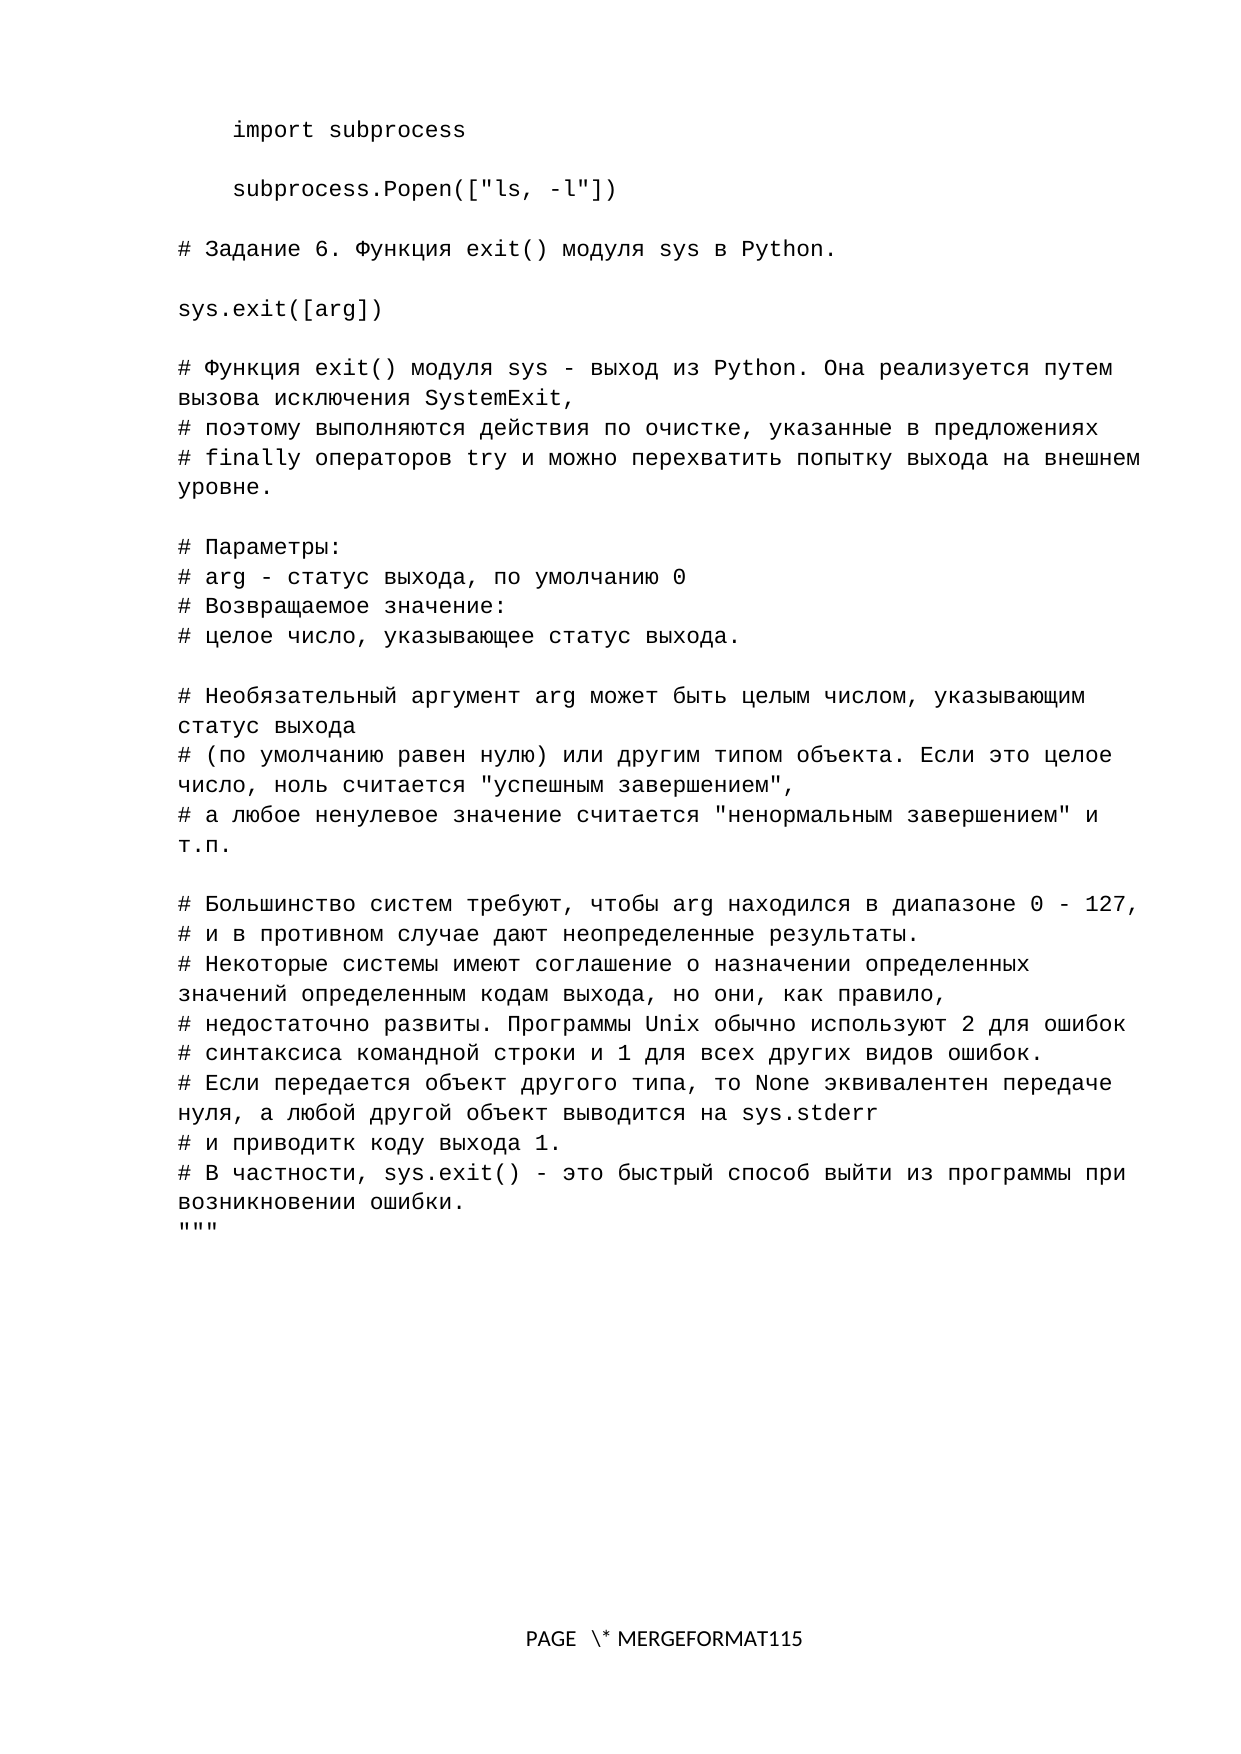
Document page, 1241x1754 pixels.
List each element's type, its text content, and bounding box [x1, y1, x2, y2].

text sys.exit([arg]) [177, 297, 1152, 323]
text # finally операторов try и можно перехватить попытку выхода на внешнем уровне. [177, 446, 1152, 502]
text """ [177, 1220, 1152, 1246]
text # недостаточно развиты. Программы Unix обычно используют 2 для ошибок [177, 1012, 1152, 1038]
text # и в противном случае дают неопределенные результаты. [177, 922, 1152, 948]
text # а любое ненулевое значение считается "ненормальным завершением" и т.п. [177, 803, 1152, 859]
text # Функция exit() модуля sys - выход из Python. Она реализуется путем вызова исключения SystemExit, [177, 356, 1152, 412]
text # Задание 6. Функция exit() модуля sys в Python. [177, 237, 1152, 263]
text subprocess.Popen(["ls, -l"]) [177, 178, 1152, 204]
text # (по умолчанию равен нулю) или другим типом объекта. Если это целое число, ноль считается "успешным завершением", [177, 744, 1152, 799]
text # arg - статус выхода, по умолчанию 0 [177, 565, 1152, 591]
text import subprocess [177, 118, 1152, 144]
text # синтаксиса командной строки и 1 для всех других видов ошибок. [177, 1042, 1152, 1068]
text # Параметры: [177, 535, 1152, 561]
text # В частности, sys.exit() - это быстрый способ выйти из программы при возникновении ошибки. [177, 1161, 1152, 1217]
text # Возвращаемое значение: [177, 595, 1152, 621]
text # Большинство систем требуют, чтобы arg находился в диапазоне 0 - 127, [177, 893, 1152, 919]
text # целое число, указывающее статус выхода. [177, 624, 1152, 651]
text # Если передается объект другого типа, то None эквивалентен передаче нуля, а любой другой объект выводится на sys.stderr [177, 1071, 1152, 1127]
text # поэтому выполняются действия по очистке, указанные в предложениях [177, 416, 1152, 442]
text # и приводитк коду выхода 1. [177, 1131, 1152, 1157]
text # Некоторые системы имеют соглашение о назначении определенных значений определенным кодам выхода, но они, как правило, [177, 952, 1152, 1008]
text # Необязательный аргумент arg может быть целым числом, указывающим статус выхода [177, 684, 1152, 740]
